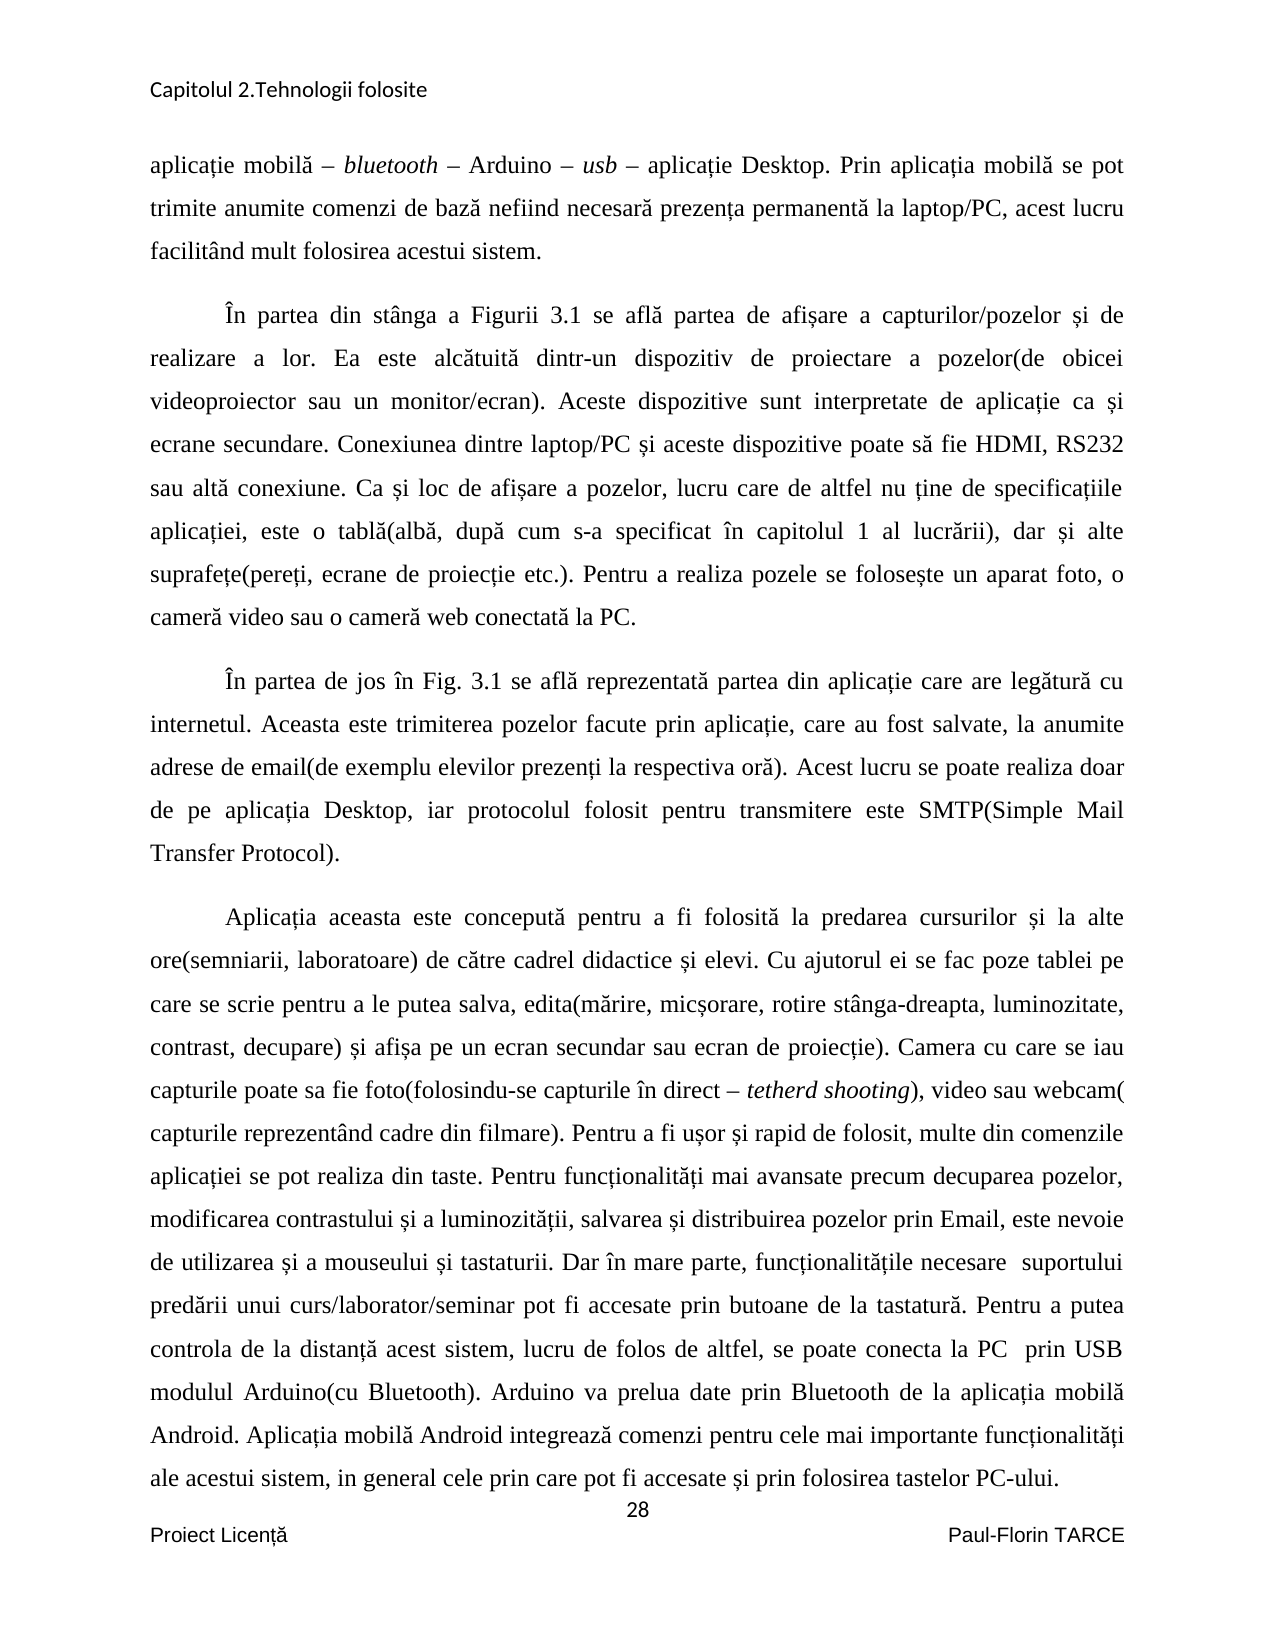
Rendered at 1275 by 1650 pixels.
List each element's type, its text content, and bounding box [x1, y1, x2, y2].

text În partea din stânga a Figurii 3.1 se află partea de afișare a capturilor/pozelor și de realizare a lor. Ea este alcătuită dintr-un dispozitiv de proiectare a pozelor(de obicei videoproiector sau un monitor/ecran). Aceste dispozitive sunt interpretate de aplicație ca și ecrane secundare. Conexiunea dintre laptop/PC și aceste dispozitive poate să fie HDMI, RS232 sau altă conexiune. Ca și loc de afișare a pozelor, lucru care de altfel nu ține de specificațiile aplicației, este o tablă(albă, după cum s-a specificat în capitolul 1 al lucrării), dar și alte suprafețe(pereți, ecrane de proiecție etc.). Pentru a realiza pozele se folosește un aparat foto, o cameră video sau o cameră web conectată la PC. [150, 300, 1125, 631]
text Aplicația aceasta este concepută pentru a fi folosită la predarea cursurilor și la alte ore(semniarii, laboratoare) de către cadrel didactice și elevi. Cu ajutorul ei se fac poze tablei pe care se scrie pentru a le putea salva, edita(mărire, micșorare, rotire stânga-dreapta, luminozitate, contrast, decupare) și afișa pe un ecran secundar sau ecran de proiecție). Camera cu care se iau capturile poate sa fie foto(folosindu-se capturile în direct – tetherd shooting), video sau webcam( capturile reprezentând cadre din filmare). Pentru a fi ușor și rapid de folosit, multe din comenzile aplicației se pot realiza din taste. Pentru funcționalități mai avansate precum decuparea pozelor, modificarea contrastului și a luminozității, salvarea și distribuirea pozelor prin Email, este nevoie de utilizarea și a mouseului și tastaturii. Dar în mare parte, funcționalitățile necesare suportului predării unui curs/laborator/seminar pot fi accesate prin butoane de la tastatură. Pentru a putea controla de la distanță acest sistem, lucru de folos de altfel, se poate conecta la PC prin USB modulul Arduino(cu Bluetooth). Arduino va prelua date prin Bluetooth de la aplicația mobilă Android. Aplicația mobilă Android integrează comenzi pentru cele mai importante funcționalități ale acestui sistem, in general cele prin care pot fi accesate și prin folosirea tastelor PC-ului. [150, 902, 1125, 1492]
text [150, 150, 1125, 265]
text În partea de jos în Fig. 3.1 se află reprezentată partea din aplicație care are legătură cu internetul. Aceasta este trimiterea pozelor facute prin aplicație, care au fost salvate, la anumite adrese de email(de exemplu elevilor prezenți la respectiva oră). Acest lucru se poate realiza doar de pe aplicația Desktop, iar protocolul folosit pentru transmitere este SMTP(Simple Mail Transfer Protocol). [150, 666, 1125, 867]
